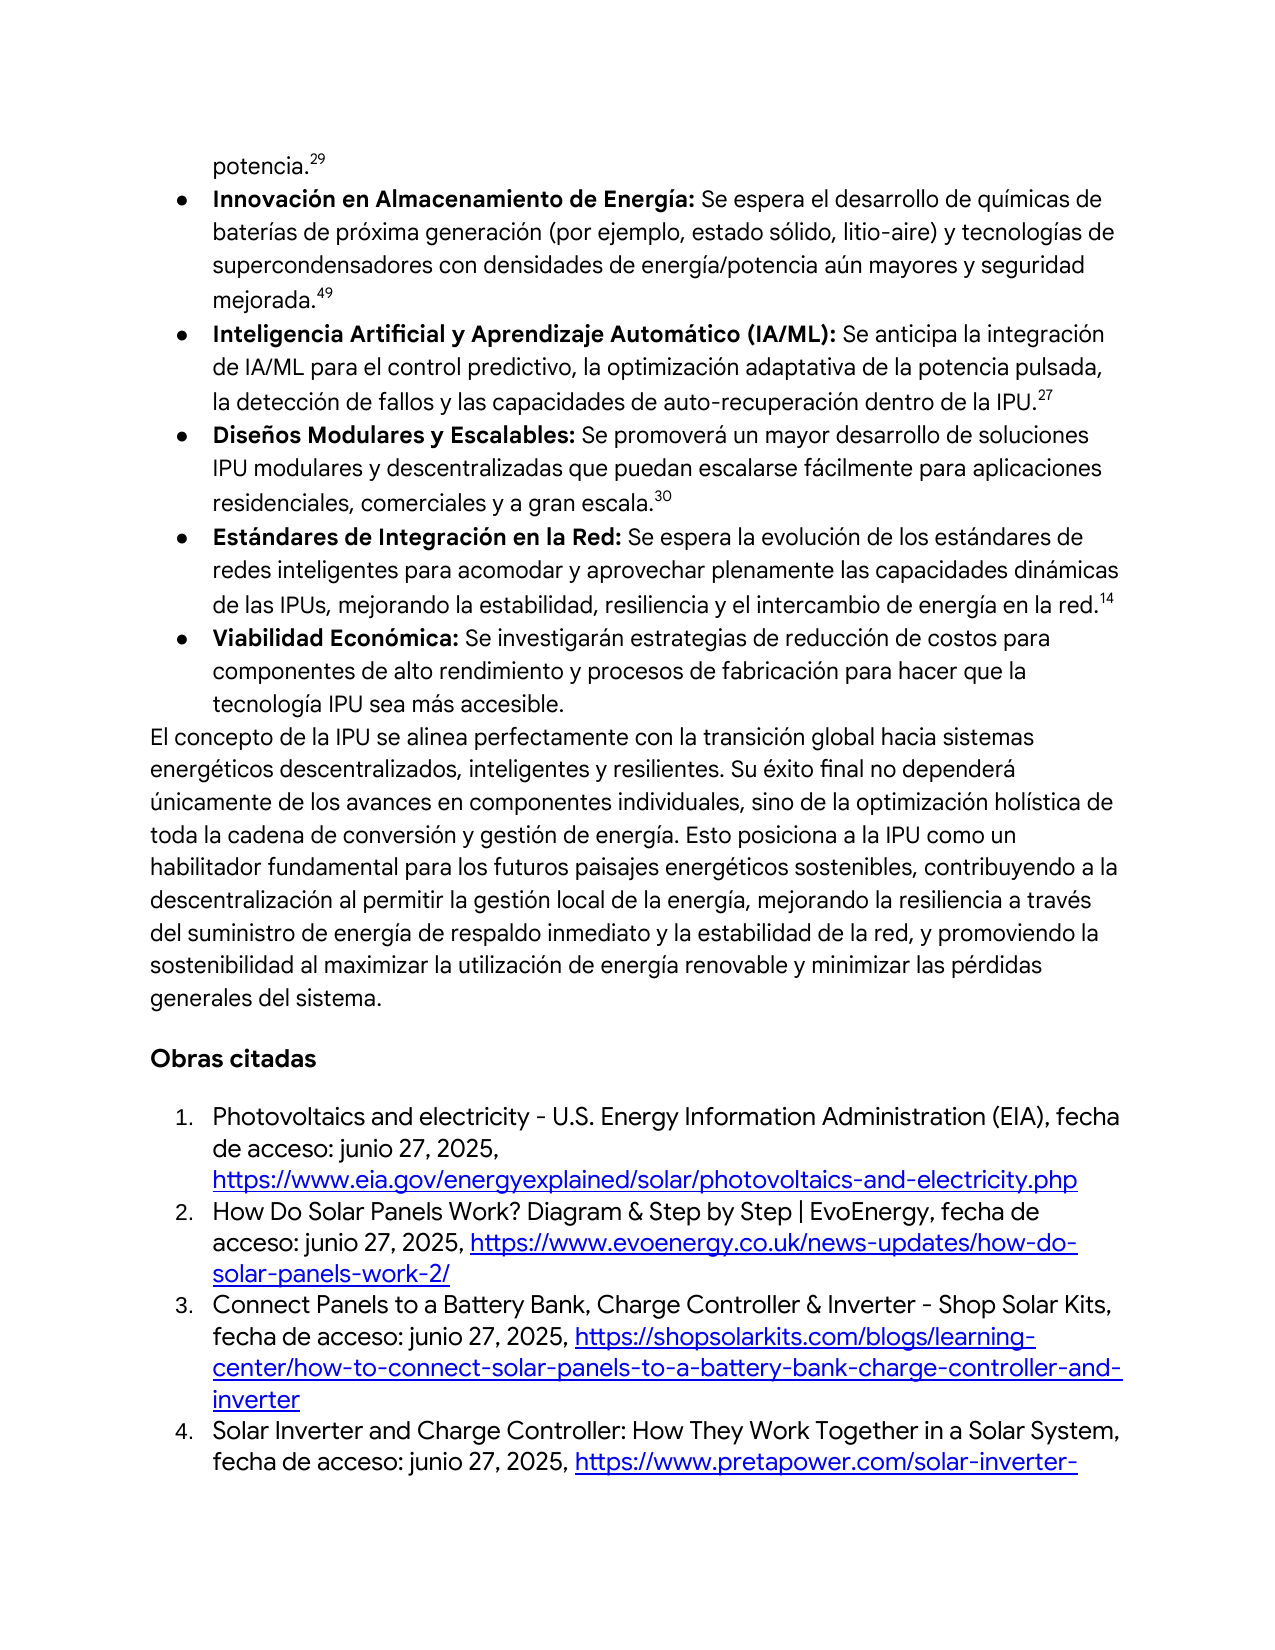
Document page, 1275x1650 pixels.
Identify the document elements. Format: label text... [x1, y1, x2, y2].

list How Do Solar Panels Work? Diagram & Step by Step | EvoEnergy, fecha de acceso: junio 27, 2025, https://www.evoenergy.co.uk/news-updates/how-do-solar-panels-work-2/ [175, 1196, 1125, 1290]
list Diseños Modulares y Escalables: Se promoverá un mayor desarrollo de soluciones IPU modulares y descentralizadas que puedan escalarse fácilmente para aplicaciones residenciales, comerciales y a gran escala.30 [175, 422, 1125, 519]
subtitle Obras citadas [150, 1044, 1125, 1075]
list Estándares de Integración en la Red: Se espera la evolución de los estándares de redes inteligentes para acomodar y aprovechar plenamente las capacidades dinámicas de las IPUs, mejorando la estabilidad, resiliencia y el intercambio de energía en la red.14 [175, 523, 1125, 620]
list Connect Panels to a Battery Bank, Charge Controller & Inverter - Shop Solar Kits, fecha de acceso: junio 27, 2025, https://shopsolarkits.com/blogs/learning-center/how-to-connect-solar-panels-to-a-battery-bank-charge-controller-and-inverter [175, 1290, 1125, 1415]
list Photovoltaics and electricity - U.S. Energy Information Administration (EIA), fecha de acceso: junio 27, 2025, https://www.eia.gov/energyexplained/solar/photovoltaics-and-electricity.php [175, 1102, 1125, 1196]
list Innovación en Almacenamiento de Energía: Se espera el desarrollo de químicas de baterías de próxima generación (por ejemplo, estado sólido, litio-aire) y tecnologías de supercondensadores con densidades de energía/potencia aún mayores y seguridad mejorada.49 [175, 186, 1125, 316]
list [175, 1415, 1125, 1478]
list Viabilidad Económica: Se investigarán estrategias de reducción de costos para componentes de alto rendimiento y procesos de fabricación para hacer que la tecnología IPU sea más accesible. [175, 625, 1125, 719]
list Inteligencia Artificial y Aprendizaje Automático (IA/ML): Se anticipa la integración de IA/ML para el control predictivo, la optimización adaptativa de la potencia pulsada, la detección de fallos y las capacidades de auto-recuperación dentro de la IPU.27 [175, 320, 1125, 417]
text El concepto de la IPU se alinea perfectamente con la transición global hacia sistemas energéticos descentralizados, inteligentes y resilientes. Su éxito final no dependerá únicamente de los avances en componentes individuales, sino de la optimización holística de toda la cadena de conversión y gestión de energía. Esto posiciona a la IPU como un habilitador fundamental para los futuros paisajes energéticos sostenibles, contribuyendo a la descentralización al permitir la gestión local de la energía, mejorando la resiliencia a través del suministro de energía de respaldo inmediato y la estabilidad de la red, y promoviendo la sostenibilidad al maximizar la utilización de energía renovable y minimizar las pérdidas generales del sistema. [150, 723, 1125, 1013]
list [175, 150, 1125, 181]
